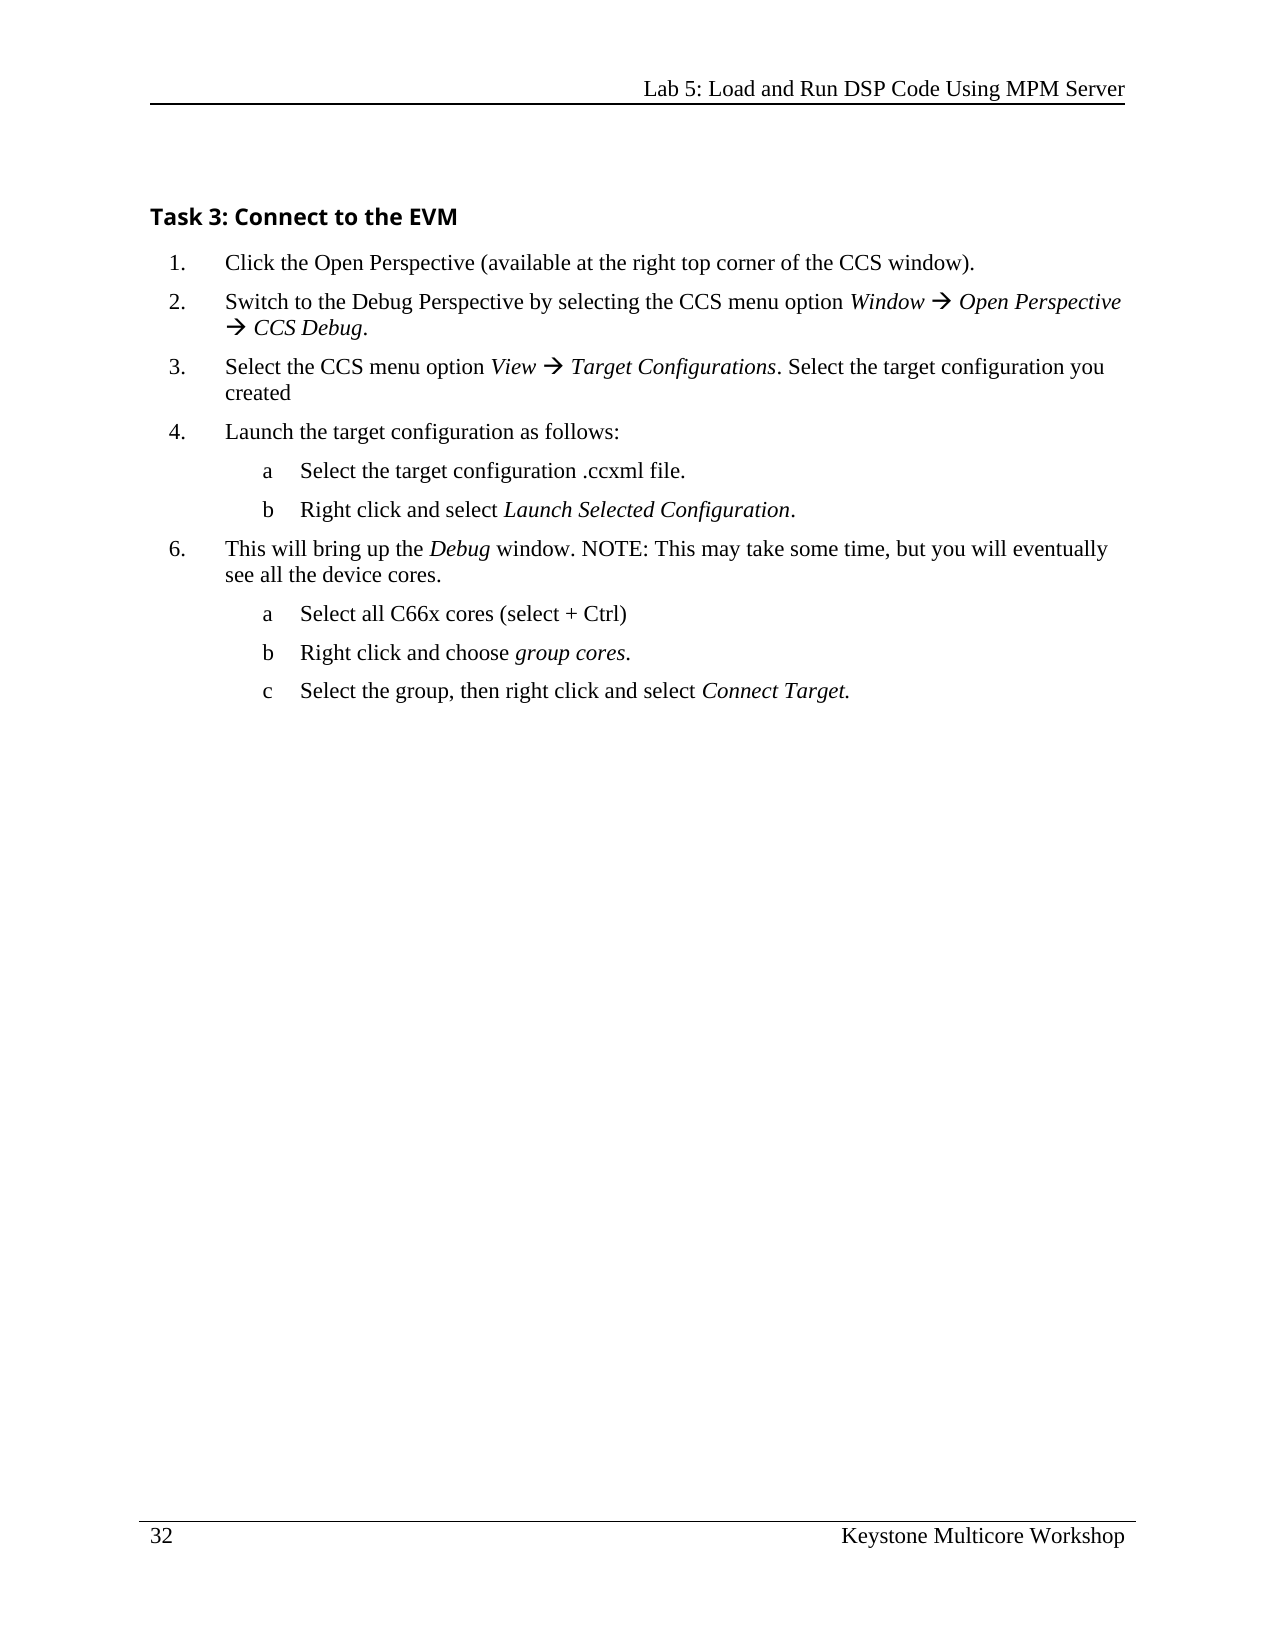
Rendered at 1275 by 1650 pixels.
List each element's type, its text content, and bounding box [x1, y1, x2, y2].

list Switch to the Debug Perspective by selecting the CCS menu option Window Open Perspective CCS Debug. [169, 288, 1125, 340]
list This will bring up the Debug window. NOTE: This may take some time, but you will eventually see all the device cores. [169, 535, 1125, 587]
list Select the group, then right click and select Connect Target. [262, 678, 1125, 704]
list Right click and choose group cores. [262, 639, 1125, 665]
list Right click and select Launch Selected Configuration. [262, 496, 1125, 522]
list Click the Open Perspective (available at the right top corner of the CCS window). [169, 249, 1125, 275]
subtitle Task 3: Connect to the EVM [150, 201, 1125, 232]
list Select the CCS menu option View Target Configurations. Select the target configuration you created [169, 353, 1125, 406]
list Select all C66x cores (select + Ctrl) [262, 600, 1125, 626]
list Select the target configuration .ccxml file. [262, 457, 1125, 483]
list Launch the target configuration as follows: [169, 418, 1125, 444]
